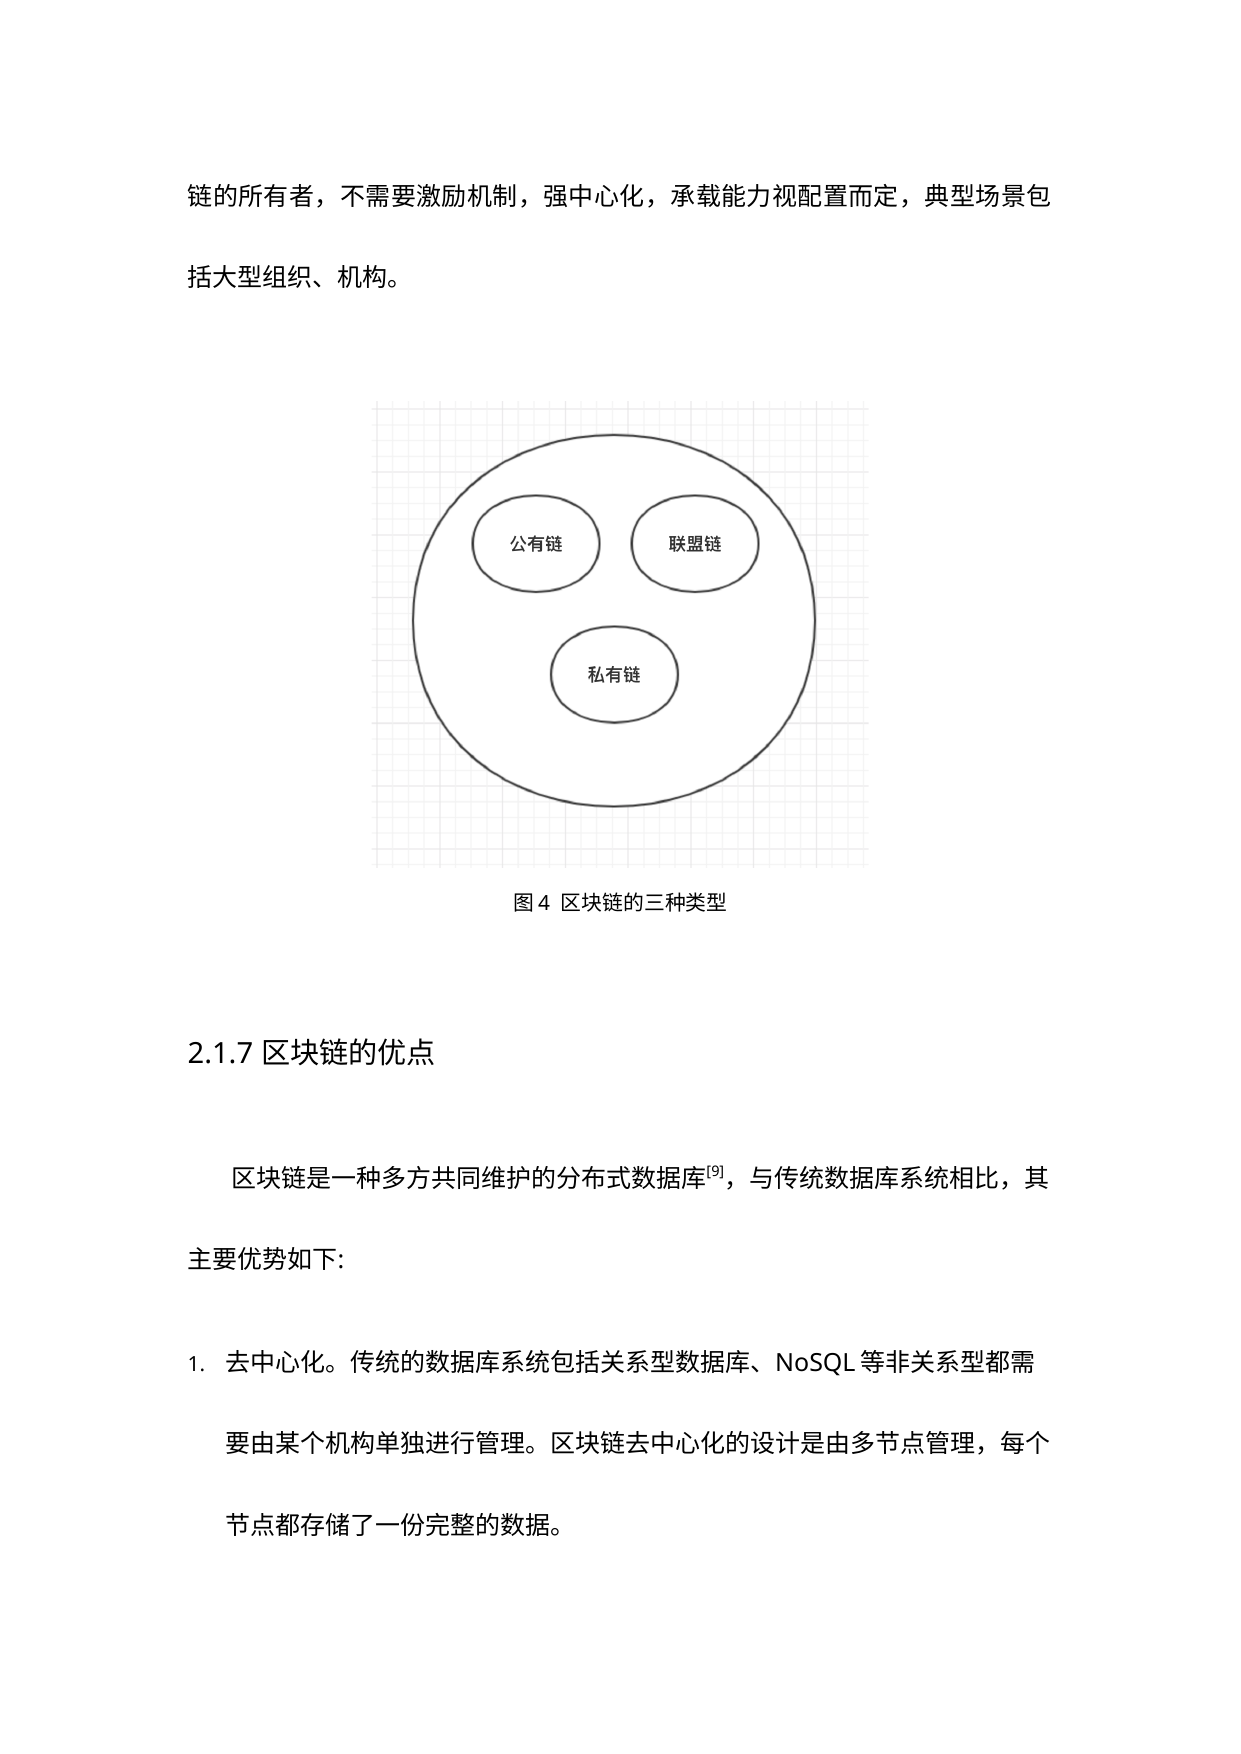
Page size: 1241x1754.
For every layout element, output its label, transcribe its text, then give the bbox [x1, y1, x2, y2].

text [187, 162, 1053, 308]
text 区块链是一种多方共同维护的分布式数据库[9]，与传统数据库系统相比，其主要优势如下: [187, 1144, 1053, 1290]
text 图4 区块链的三种类型 [187, 886, 1053, 918]
subtitle 2.1.7 区块链的优点 [187, 1019, 1053, 1084]
list 去中心化。传统的数据库系统包括关系型数据库、NoSQL等非关系型都需要由某个机构单独进行管理。区块链去中心化的设计是由多节点管理，每个节点都存储了一份完整的数据。 [187, 1328, 1053, 1556]
picture [371, 401, 869, 868]
